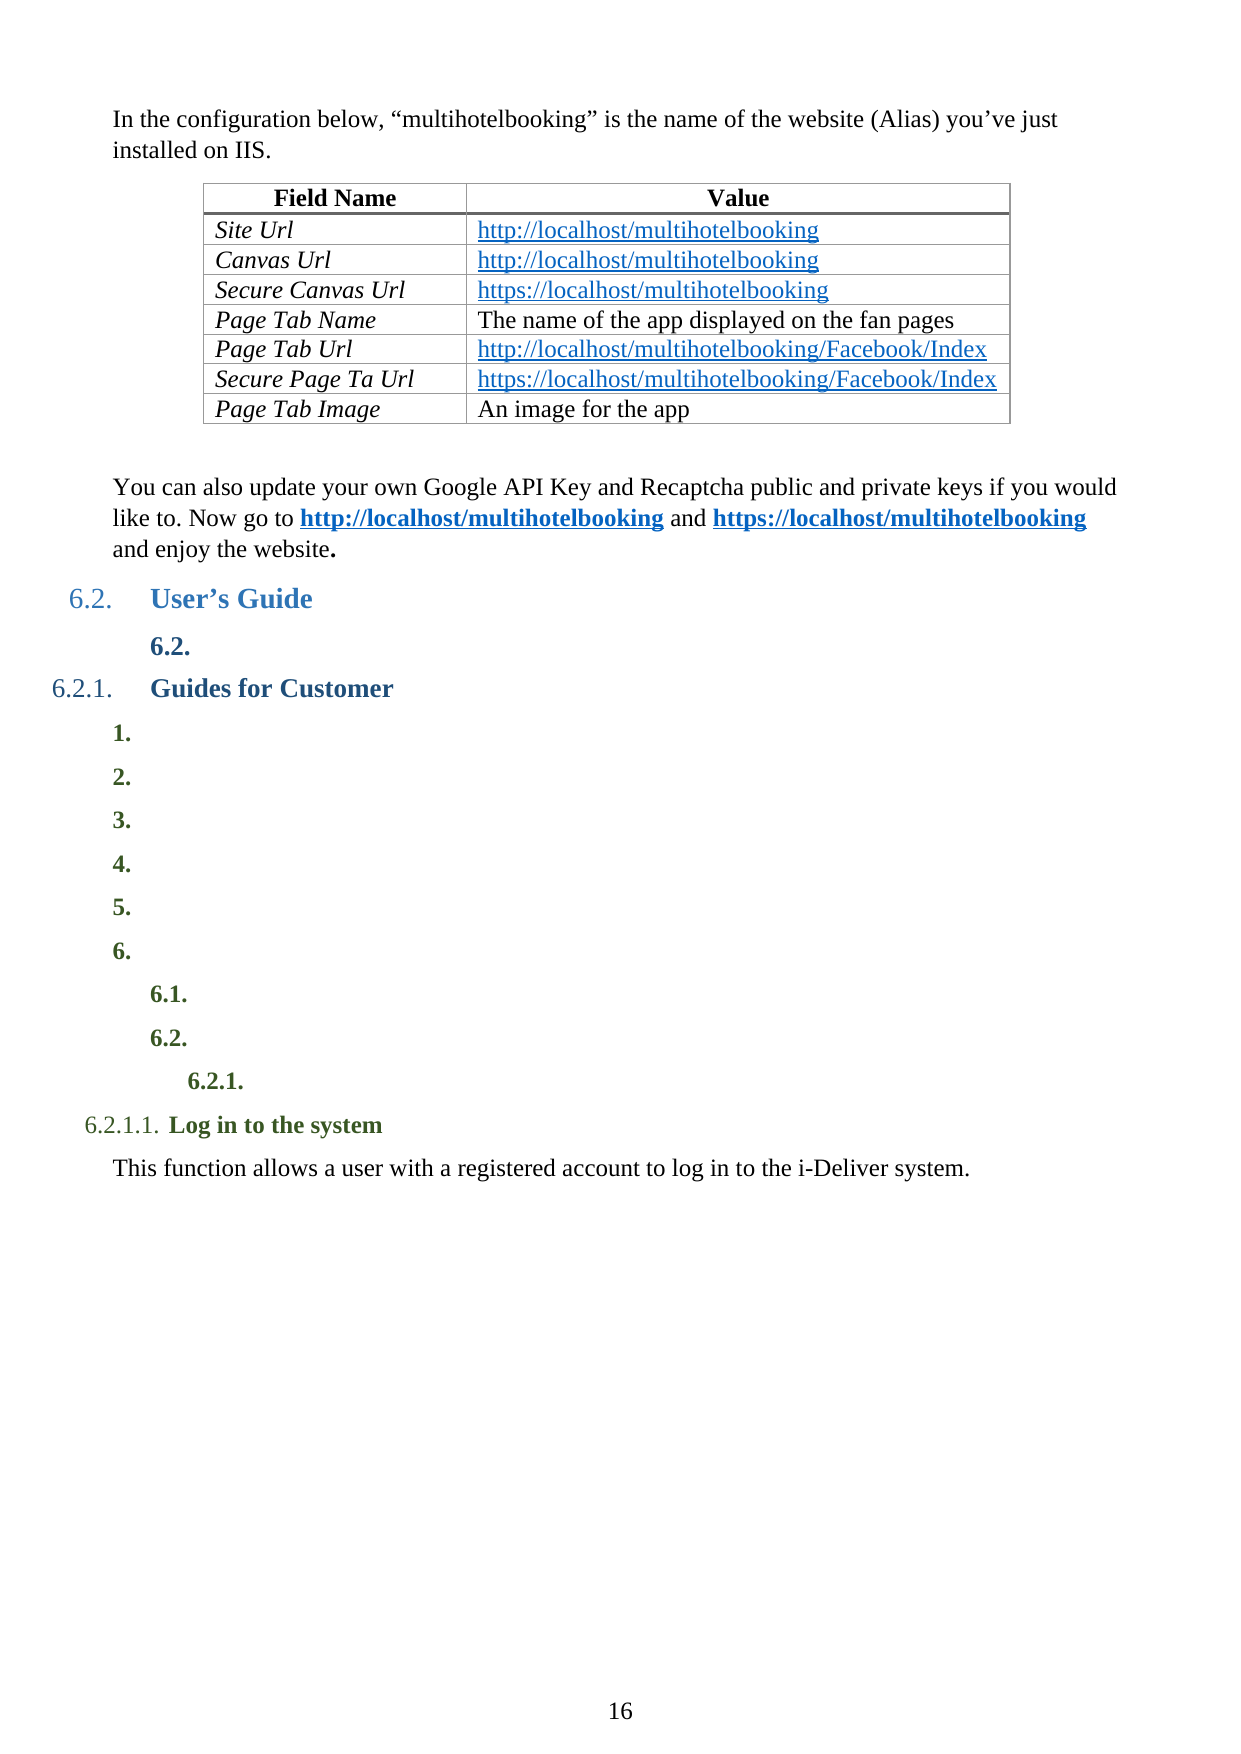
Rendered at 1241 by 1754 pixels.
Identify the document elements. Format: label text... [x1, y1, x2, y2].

table_cell Page Tab Url [204, 335, 466, 363]
table_cell https://localhost/multihotelbooking [467, 275, 1009, 304]
table_header Field Name [204, 184, 466, 212]
text You can also update your own Google API Key and Recaptcha public and private keys if you would like to. Now go to http://localhost/multihotelbooking and https://localhost/multihotelbooking and enjoy the website. [112, 472, 1128, 562]
table_cell http://localhost/multihotelbooking/Facebook/Index [467, 335, 1009, 363]
table_cell Secure Page Ta Url [204, 364, 466, 393]
table_cell Secure Canvas Url [204, 275, 466, 304]
subtitle User’s Guide [112, 581, 1128, 615]
text In the configuration below, “multihotelbooking” is the name of the website (Alias) you’ve just installed on IIS. [112, 104, 1128, 163]
table_cell Page Tab Name [204, 305, 466, 333]
table_cell https://localhost/multihotelbooking/Facebook/Index [467, 364, 1009, 393]
table_cell Page Tab Image [204, 394, 466, 423]
table_cell Site Url [204, 215, 466, 244]
subtitle Log in to the system [159, 1110, 1128, 1139]
table_cell The name of the app displayed on the fan pages [467, 305, 1009, 333]
table_cell Canvas Url [204, 245, 466, 274]
table_cell http://localhost/multihotelbooking [467, 215, 1009, 244]
table_cell An image for the app [467, 394, 1009, 423]
table_header Value [467, 184, 1009, 212]
subtitle Guides for Customer [112, 672, 1128, 703]
text This function allows a user with a registered account to log in to the i-Deliver system. [112, 1153, 1128, 1182]
table_cell http://localhost/multihotelbooking [467, 245, 1009, 274]
